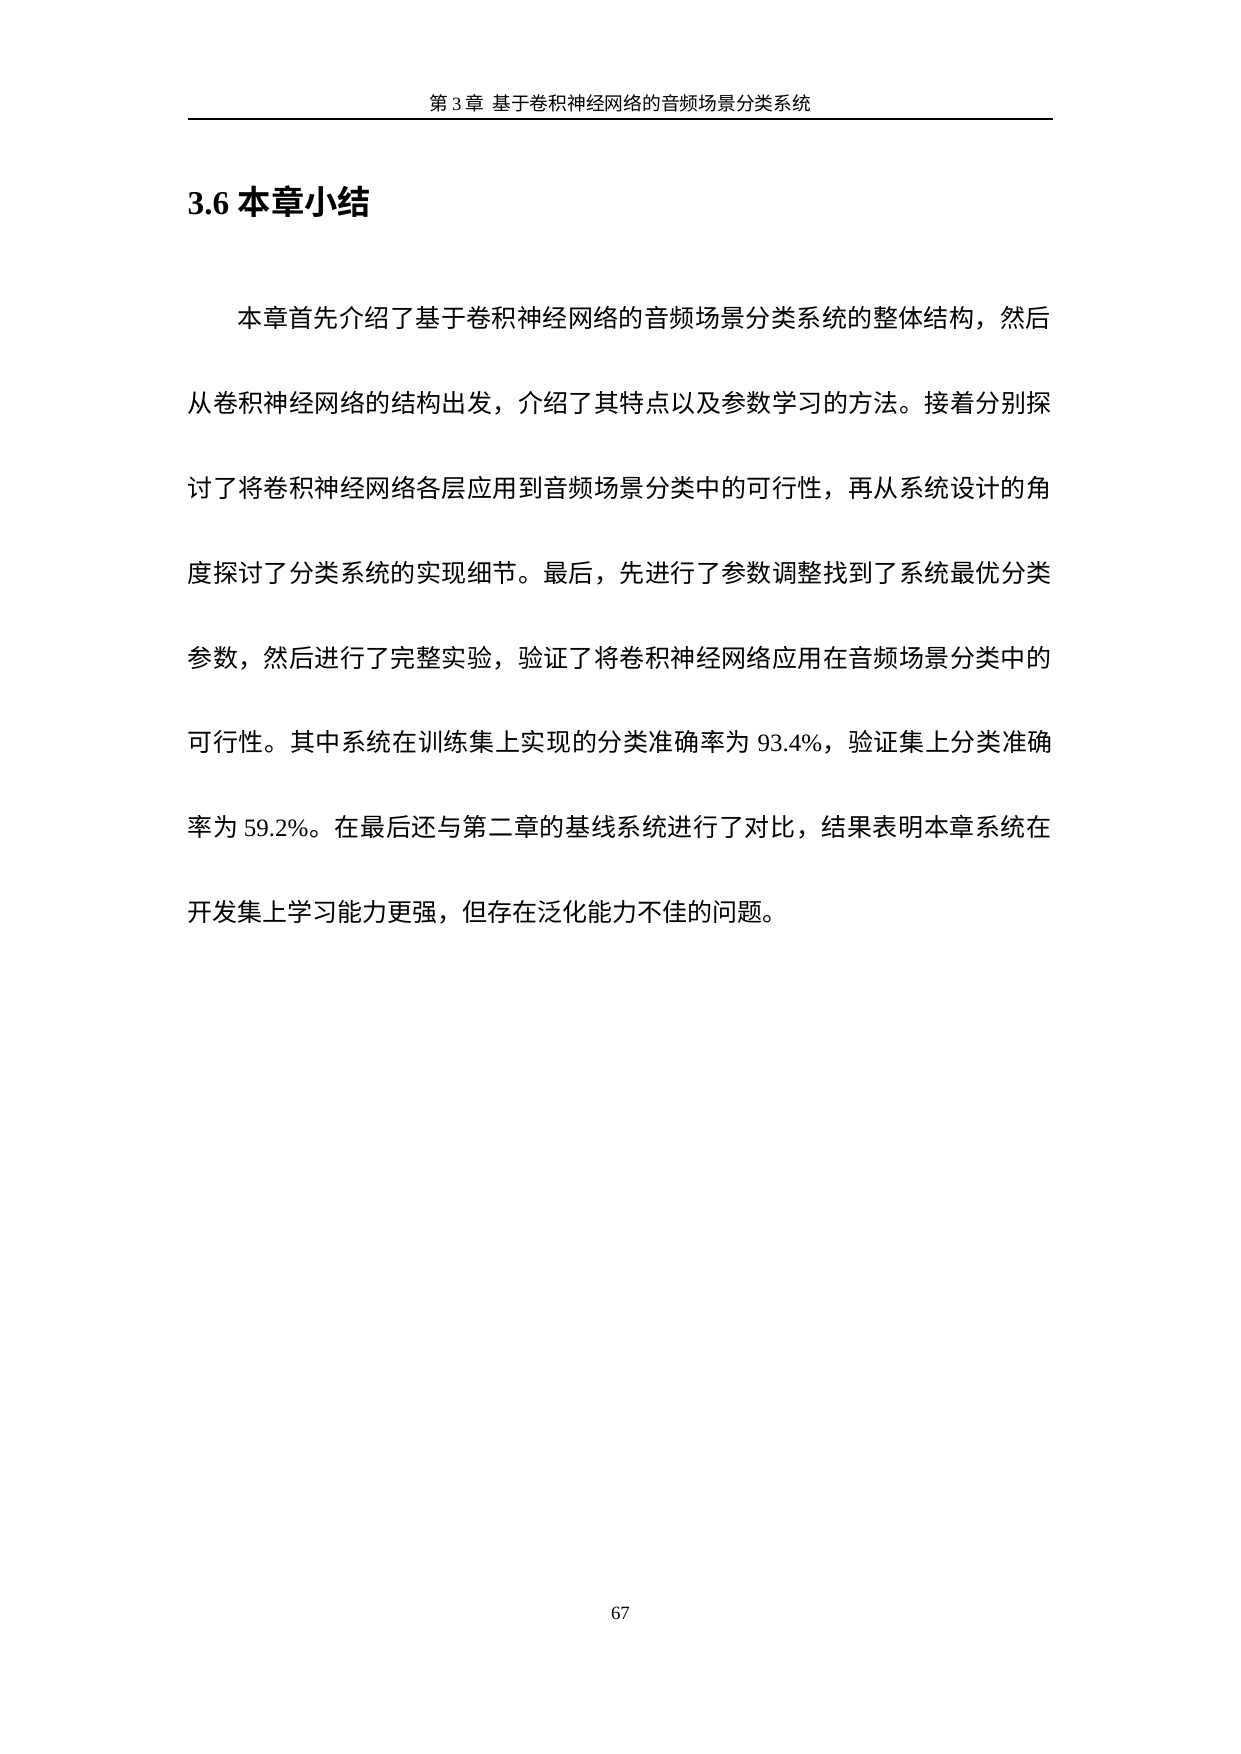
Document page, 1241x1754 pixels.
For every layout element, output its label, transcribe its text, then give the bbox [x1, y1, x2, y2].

subtitle 3.6 本章小结 [187, 166, 1053, 233]
text 本章首先介绍了基于卷积神经网络的音频场景分类系统的整体结构，然后从卷积神经网络的结构出发，介绍了其特点以及参数学习的方法。接着分别探讨了将卷积神经网络各层应用到音频场景分类中的可行性，再从系统设计的角度探讨了分类系统的实现细节。最后，先进行了参数调整找到了系统最优分类参数，然后进行了完整实验，验证了将卷积神经网络应用在音频场景分类中的可行性。其中系统在训练集上实现的分类准确率为93.4%，验证集上分类准确率为59.2%。在最后还与第二章的基线系统进行了对比，结果表明本章系统在开发集上学习能力更强，但存在泛化能力不佳的问题。 [187, 283, 1053, 945]
